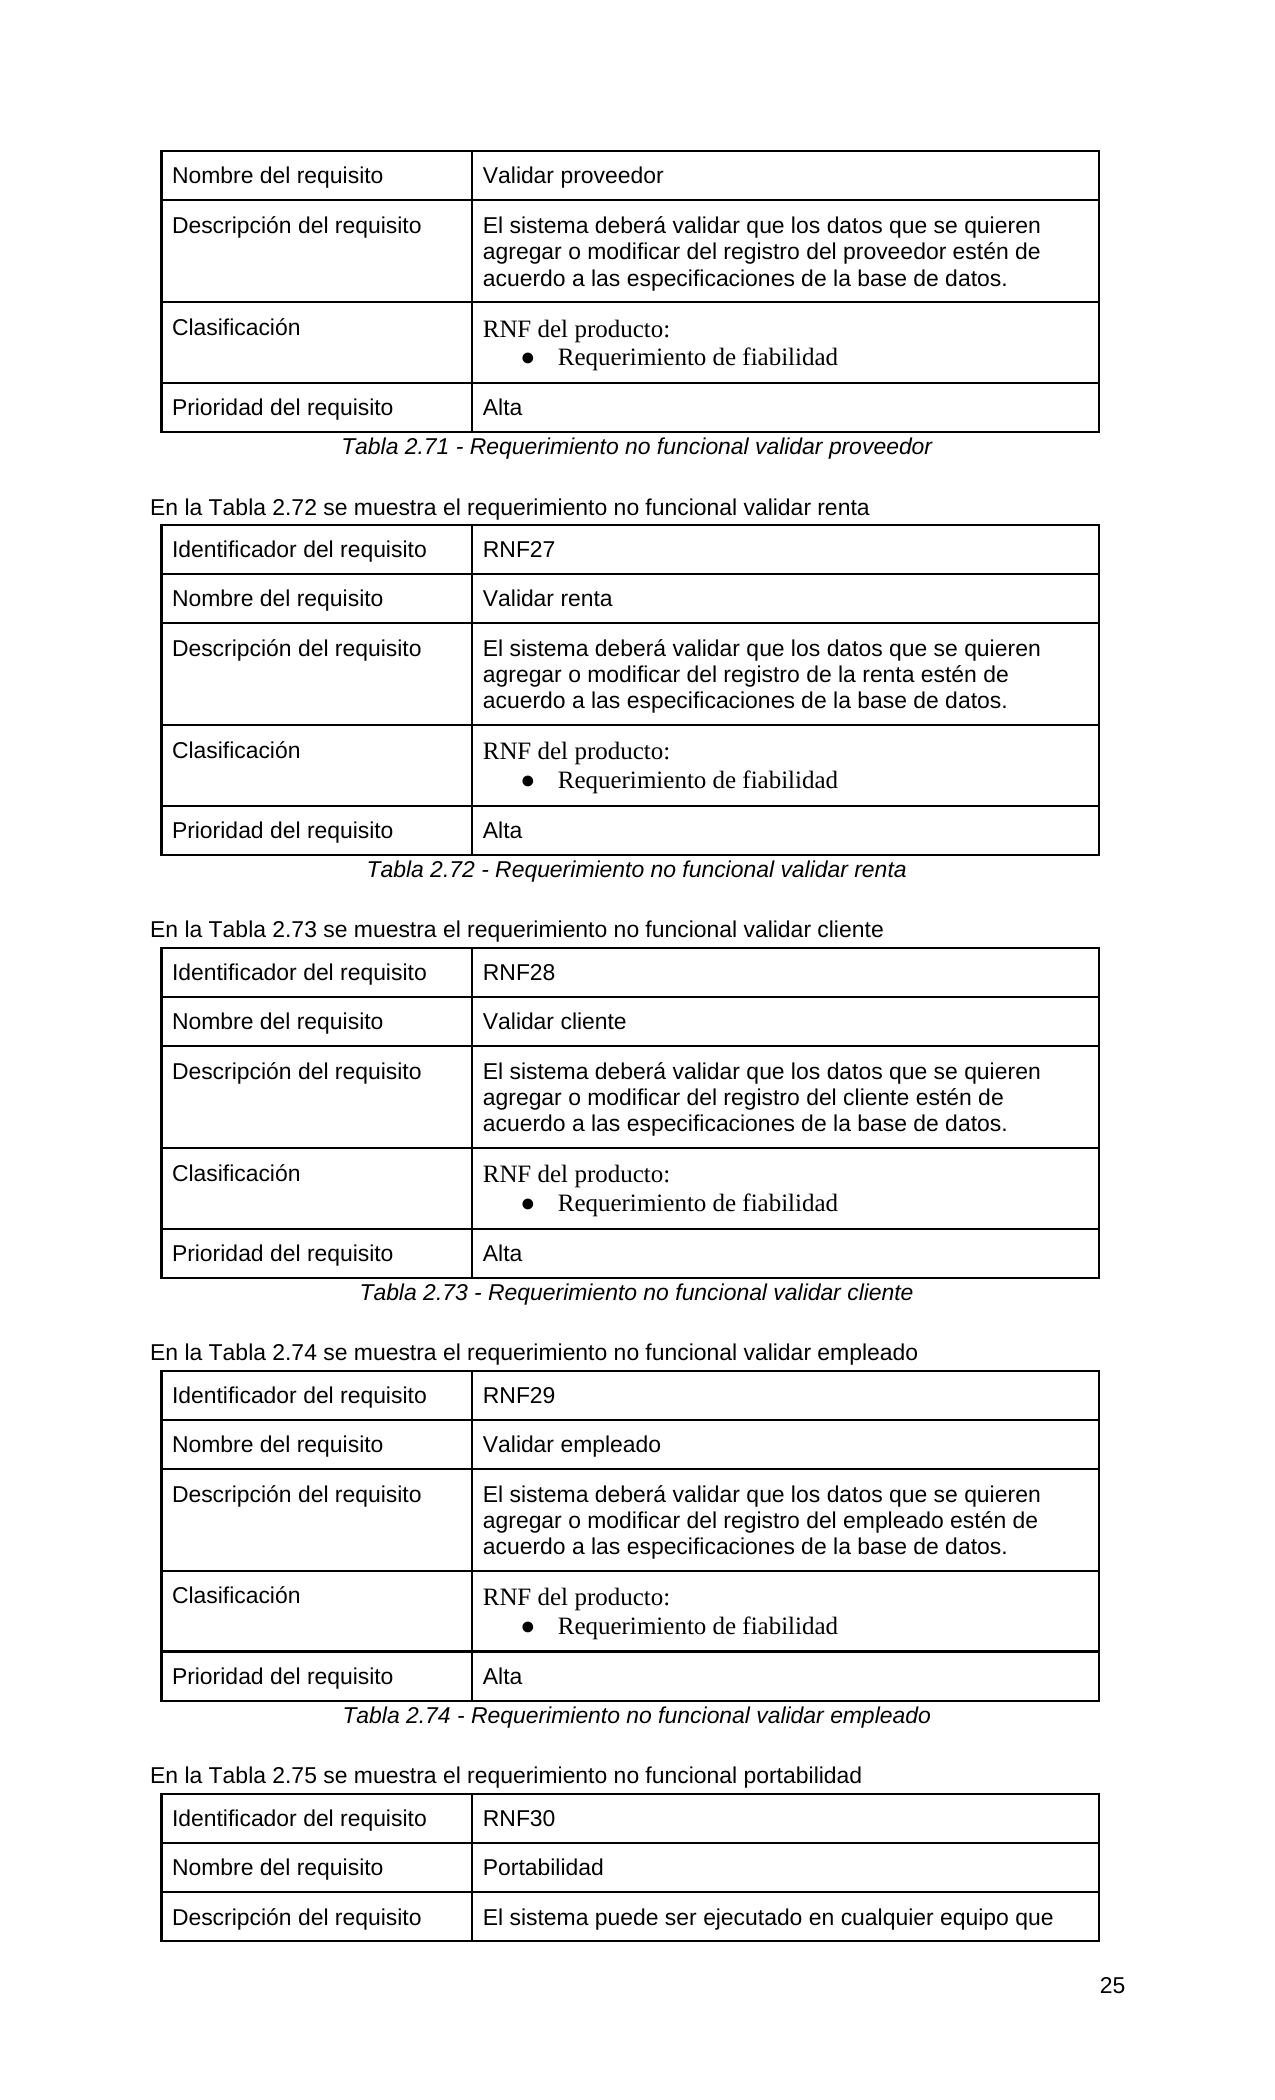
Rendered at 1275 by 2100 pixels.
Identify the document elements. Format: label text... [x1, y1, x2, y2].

table_cell El sistema deberá validar que los datos que se quieren agregar o modificar del registro de la renta estén de acuerdo a las especificaciones de la base de datos. [473, 624, 1098, 724]
table_cell Prioridad del requisito [163, 1230, 471, 1277]
table_header Identificador del requisito [163, 949, 471, 996]
table_cell Alta [473, 384, 1098, 431]
table_cell Clasificación [163, 303, 471, 382]
table_cell Clasificación [163, 1149, 471, 1227]
text En la Tabla 2.74 se muestra el requerimiento no funcional validar empleado [150, 1339, 1125, 1366]
text Tabla 2.73 - Requerimiento no funcional validar cliente [150, 1279, 1125, 1305]
table_cell Validar proveedor [473, 152, 1098, 199]
table_cell Portabilidad [473, 1844, 1098, 1891]
table_cell Clasificación [163, 726, 471, 804]
table_cell El sistema deberá validar que los datos que se quieren agregar o modificar del registro del empleado estén de acuerdo a las especificaciones de la base de datos. [473, 1470, 1098, 1570]
table_header RNF28 [473, 949, 1098, 996]
table_header Identificador del requisito [163, 1795, 471, 1842]
table_cell RNF del producto: Requerimiento de fiabilidad [473, 1572, 1098, 1650]
table_header Identificador del requisito [163, 526, 471, 573]
text En la Tabla 2.72 se muestra el requerimiento no funcional validar renta [150, 493, 1125, 520]
table_cell Descripción del requisito [163, 624, 471, 724]
table_cell Descripción del requisito [163, 1470, 471, 1570]
table_cell Nombre del requisito [163, 998, 471, 1045]
text En la Tabla 2.75 se muestra el requerimiento no funcional portabilidad [150, 1762, 1125, 1788]
text Tabla 2.74 - Requerimiento no funcional validar empleado [150, 1702, 1125, 1728]
table_cell RNF del producto: Requerimiento de fiabilidad [473, 303, 1098, 382]
table_cell El sistema deberá validar que los datos que se quieren agregar o modificar del registro del proveedor estén de acuerdo a las especificaciones de la base de datos. [473, 201, 1098, 301]
table_cell Validar empleado [473, 1421, 1098, 1468]
table_cell Descripción del requisito [163, 1047, 471, 1147]
table_cell Alta [473, 1230, 1098, 1277]
table_cell Nombre del requisito [163, 575, 471, 622]
text Tabla 2.71 - Requerimiento no funcional validar proveedor [150, 433, 1125, 459]
table_cell Nombre del requisito [163, 152, 471, 199]
table_cell Nombre del requisito [163, 1844, 471, 1891]
table_cell Prioridad del requisito [163, 807, 471, 854]
table_cell Prioridad del requisito [163, 1653, 471, 1700]
table_cell RNF del producto: Requerimiento de fiabilidad [473, 1149, 1098, 1227]
table_cell Clasificación [163, 1572, 471, 1650]
table_cell Nombre del requisito [163, 1421, 471, 1468]
table_cell Validar cliente [473, 998, 1098, 1045]
table_cell Alta [473, 1653, 1098, 1700]
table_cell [473, 1893, 1098, 1940]
table_header RNF27 [473, 526, 1098, 573]
table_cell Descripción del requisito [163, 201, 471, 301]
text En la Tabla 2.73 se muestra el requerimiento no funcional validar cliente [150, 916, 1125, 943]
table_header RNF29 [473, 1372, 1098, 1419]
table_cell RNF del producto: Requerimiento de fiabilidad [473, 726, 1098, 804]
table_cell Prioridad del requisito [163, 384, 471, 431]
table_cell Validar renta [473, 575, 1098, 622]
table_cell El sistema deberá validar que los datos que se quieren agregar o modificar del registro del cliente estén de acuerdo a las especificaciones de la base de datos. [473, 1047, 1098, 1147]
table_cell Alta [473, 807, 1098, 854]
text Tabla 2.72 - Requerimiento no funcional validar renta [150, 856, 1125, 882]
table_header Identificador del requisito [163, 1372, 471, 1419]
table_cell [163, 1893, 471, 1940]
table_header RNF30 [473, 1795, 1098, 1842]
